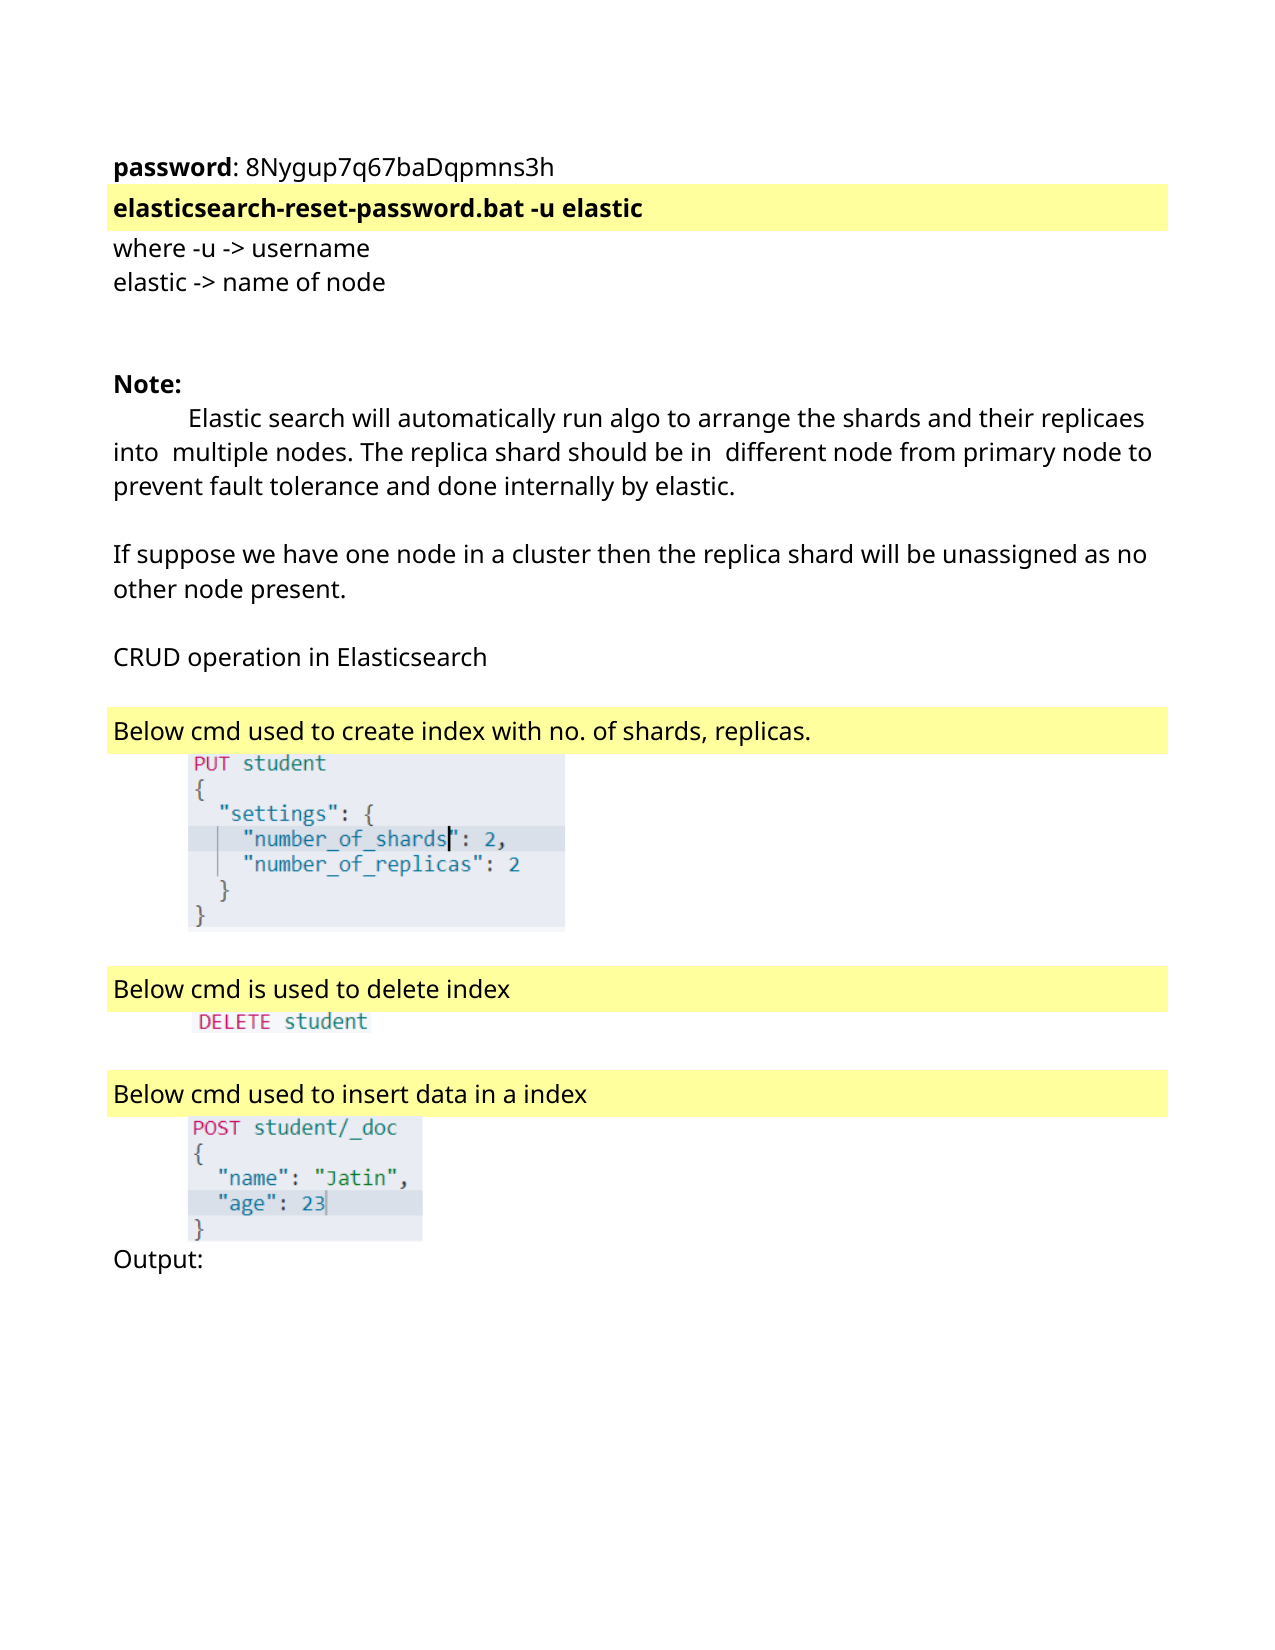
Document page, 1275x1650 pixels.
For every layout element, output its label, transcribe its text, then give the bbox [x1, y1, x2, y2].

text CRUD operation in Elasticsearch [113, 639, 1162, 673]
text Below cmd used to create index with no. of shards, replicas. [107, 707, 1168, 754]
text Output: [113, 1242, 1162, 1276]
picture [187, 754, 566, 932]
text Elastic search will automatically run algo to arrange the shards and their replicaes into multiple nodes. The replica shard should be in different node from primary node to prevent fault tolerance and done internally by elastic. [113, 401, 1162, 503]
text Below cmd used to insert data in a index [107, 1070, 1168, 1117]
picture [187, 1012, 372, 1033]
text elasticsearch-reset-password.bat -u elastic [107, 184, 1168, 231]
text password: 8Nygup7q67baDqpmns3h [113, 150, 1162, 184]
text where -u -> username [113, 231, 1162, 265]
text Below cmd is used to delete index [107, 966, 1168, 1012]
picture [187, 1116, 423, 1242]
text elastic -> name of node [113, 265, 1162, 299]
text If suppose we have one node in a cluster then the replica shard will be unassigned as no other node present. [113, 537, 1162, 605]
text Note: [113, 367, 1162, 401]
